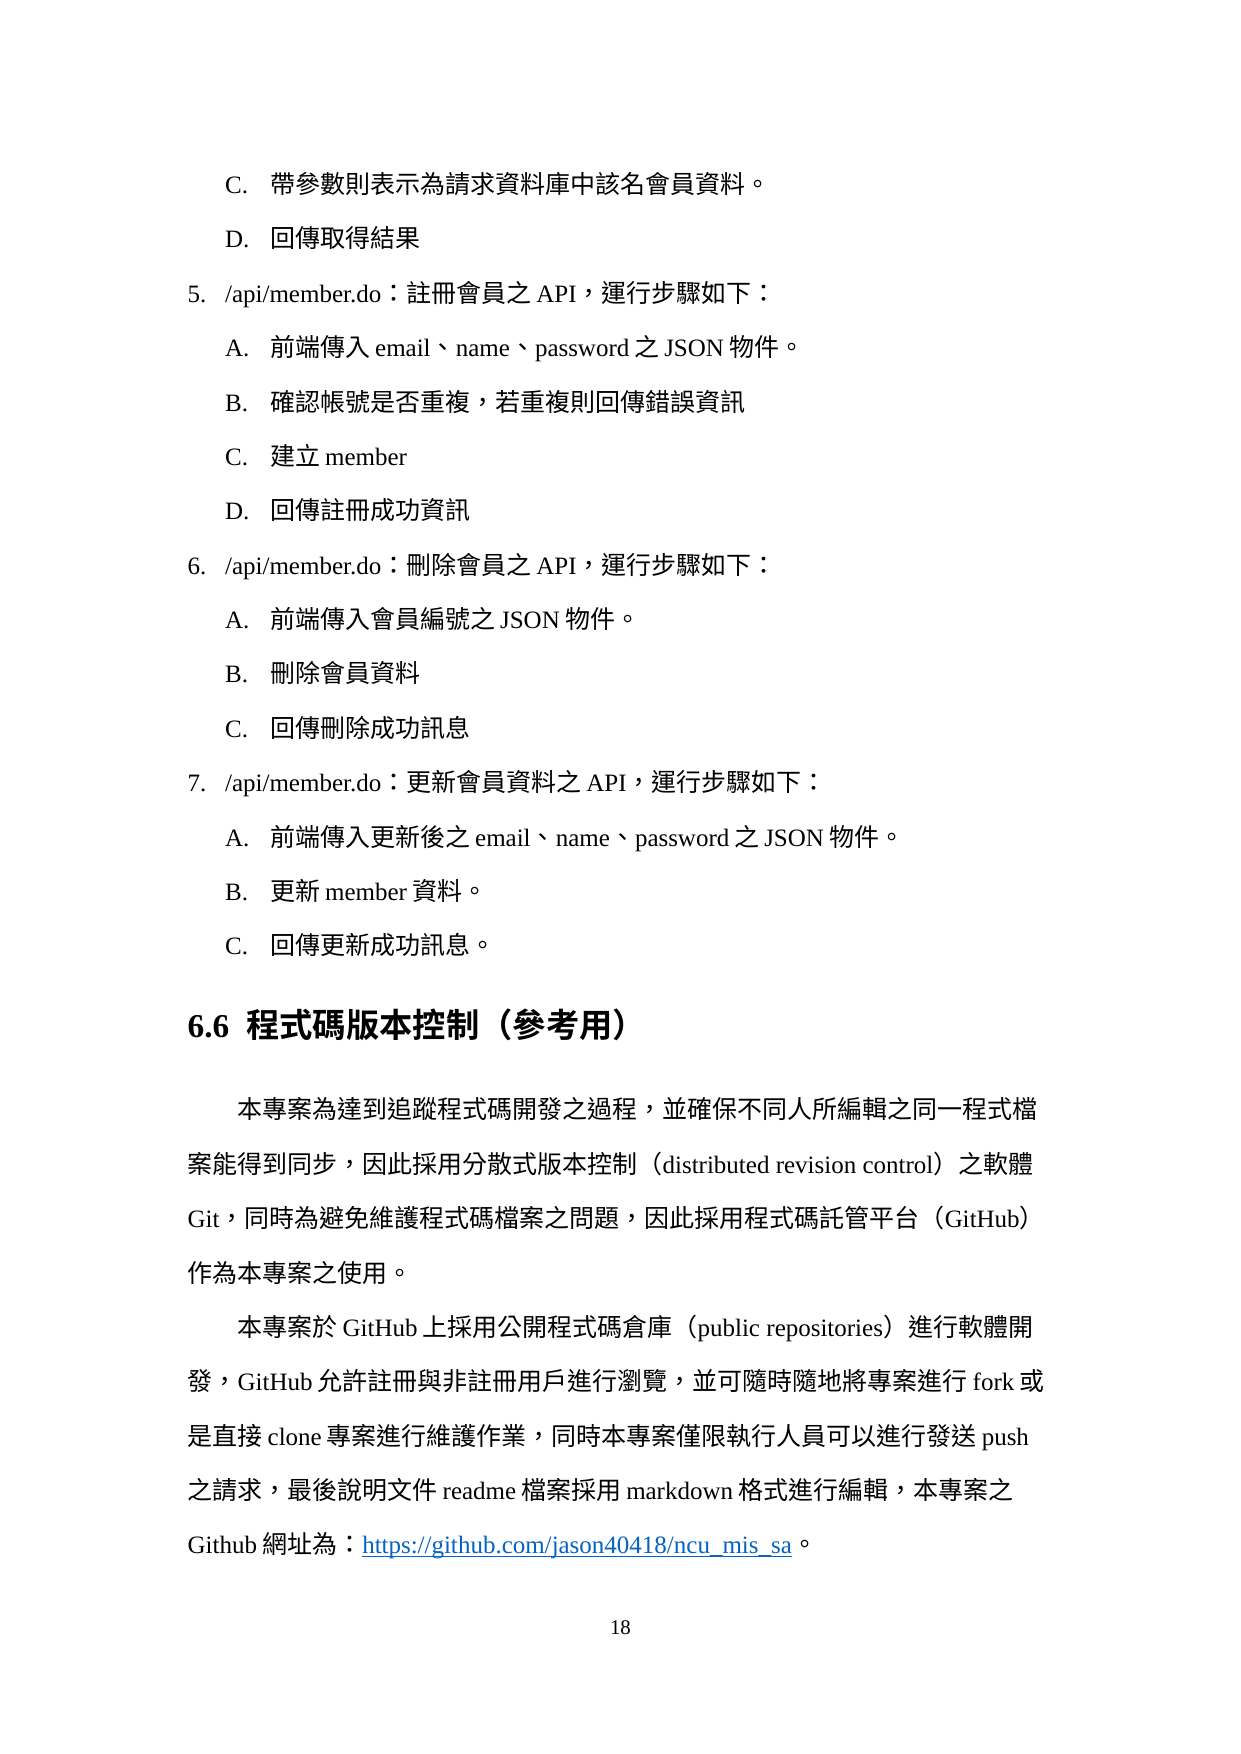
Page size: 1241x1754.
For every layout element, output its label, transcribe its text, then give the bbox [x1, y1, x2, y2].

list 前端傳入email、name、password之JSON物件。 [225, 328, 1053, 364]
list /api/member.do：註冊會員之API，運行步驟如下： [187, 273, 1053, 309]
list 刪除會員資料 [225, 654, 1053, 690]
list 更新member資料。 [225, 871, 1053, 908]
list 前端傳入會員編號之JSON物件。 [225, 599, 1053, 636]
text 本專案為達到追蹤程式碼開發之過程，並確保不同人所編輯之同一程式檔案能得到同步，因此採用分散式版本控制（distributed revision control）之軟體Git，同時為避免維護程式碼檔案之問題，因此採用程式碼託管平台（GitHub）作為本專案之使用。 [187, 1090, 1053, 1289]
list /api/member.do：刪除會員之API，運行步驟如下： [187, 545, 1053, 581]
text 本專案於GitHub上採用公開程式碼倉庫（public repositories）進行軟體開發，GitHub允許註冊與非註冊用戶進行瀏覽，並可隨時隨地將專案進行fork或是直接clone專案進行維護作業，同時本專案僅限執行人員可以進行發送push之請求，最後說明文件readme檔案採用markdown格式進行編輯，本專案之Github網址為：https://github.com/jason40418/ncu_mis_sa。 [187, 1307, 1053, 1561]
list 回傳取得結果 [225, 219, 1053, 255]
list 確認帳號是否重複，若重複則回傳錯誤資訊 [225, 382, 1053, 418]
list 回傳註冊成功資訊 [225, 491, 1053, 527]
list 回傳更新成功訊息。 [225, 926, 1053, 962]
list 回傳刪除成功訊息 [225, 708, 1053, 744]
subtitle 6.6 程式碼版本控制（參考用） [187, 999, 1053, 1047]
list 帶參數則表示為請求資料庫中該名會員資料。 [225, 164, 1053, 201]
list 前端傳入更新後之email、name、password之JSON物件。 [225, 817, 1053, 853]
list 建立member [225, 436, 1053, 473]
list /api/member.do：更新會員資料之API，運行步驟如下： [187, 763, 1053, 799]
